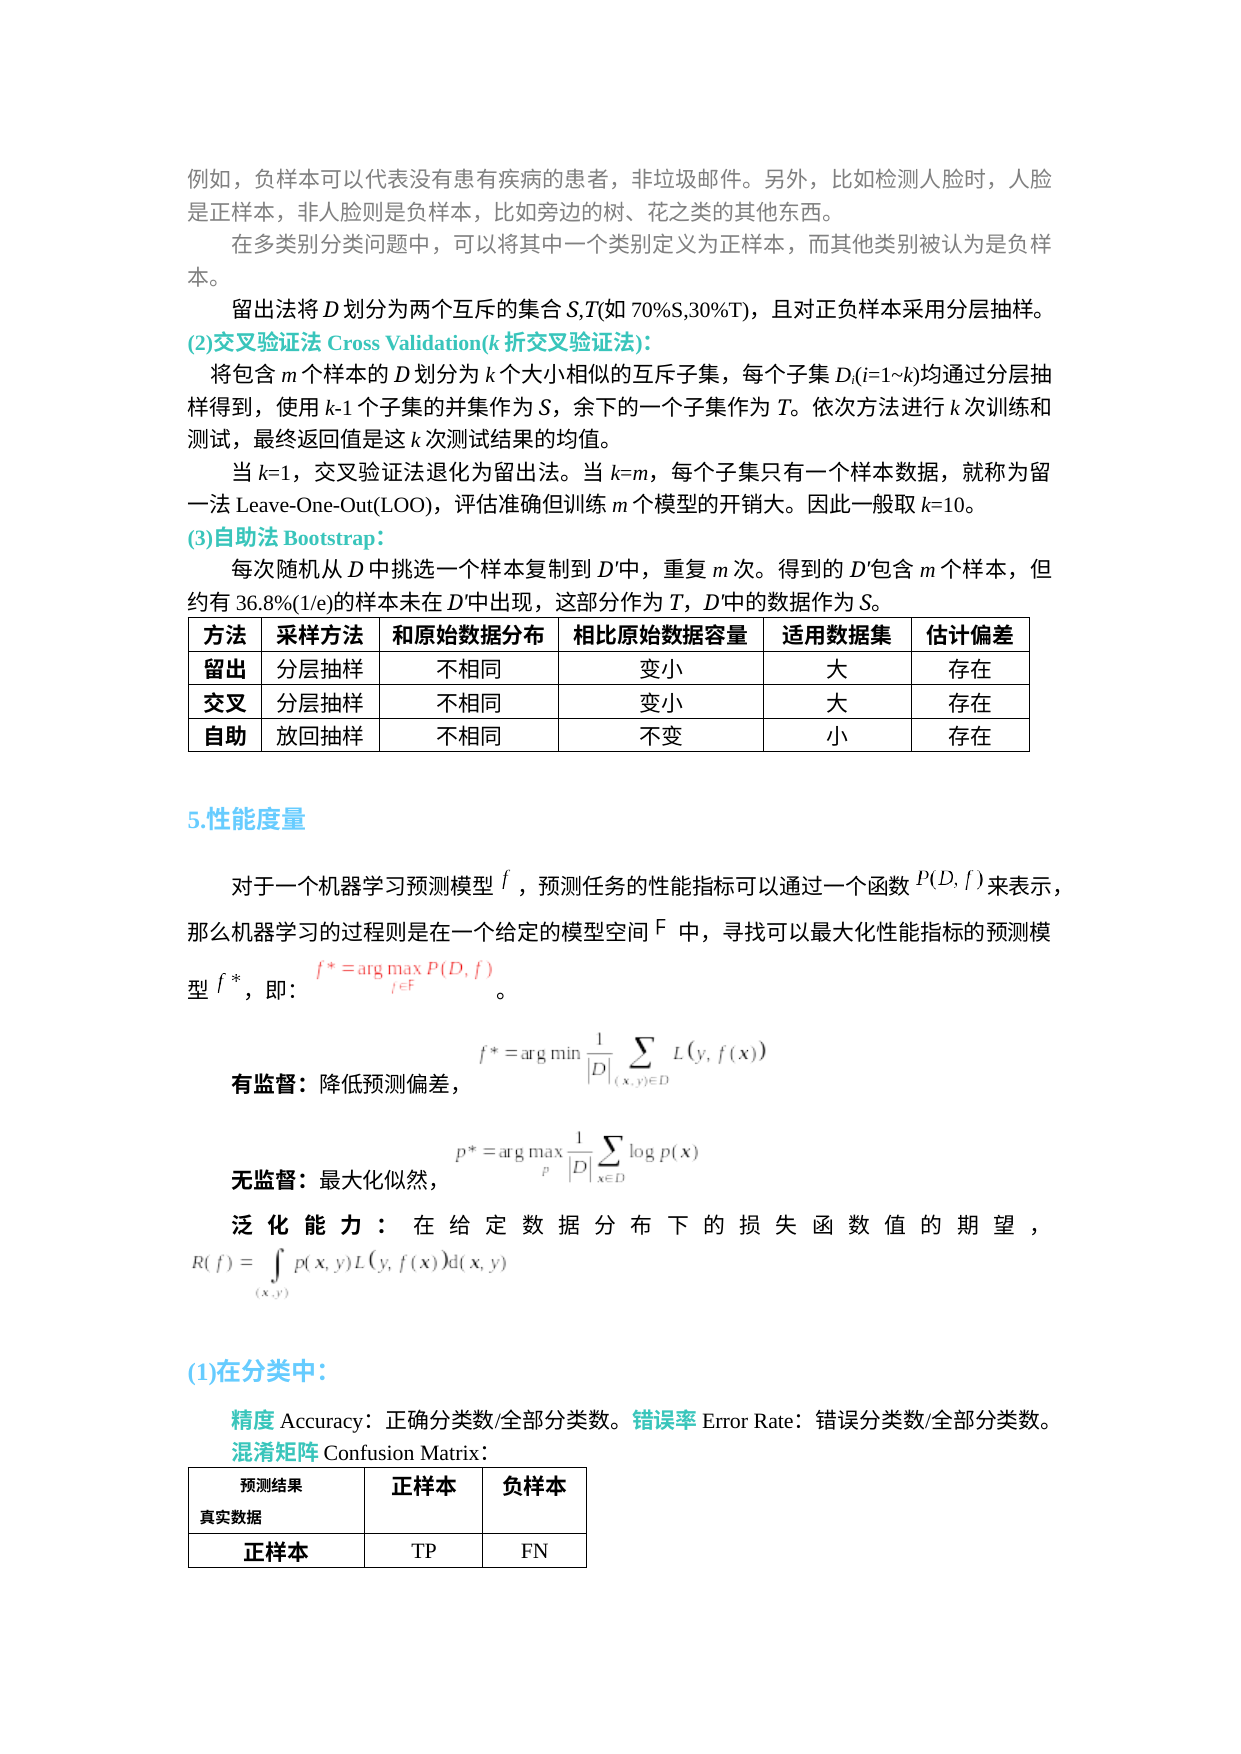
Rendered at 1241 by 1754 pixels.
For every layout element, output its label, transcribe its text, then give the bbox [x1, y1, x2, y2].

table_cell 不相同 [380, 719, 558, 751]
text 泛化能力：在给定数据分布下的损失函数值的期望， [187, 1207, 1053, 1337]
table_header 正样本 [365, 1468, 482, 1533]
text (2)交叉验证法Cross Validation(k折交叉验证法)： [187, 324, 1053, 357]
table_cell 大 [764, 685, 911, 718]
text 混淆矩阵Confusion Matrix： [187, 1435, 1053, 1467]
table_cell 存在 [912, 652, 1029, 684]
table_cell 交叉 [189, 685, 261, 718]
text (1)在分类中： [187, 1337, 1053, 1402]
text 5.性能度量 [187, 785, 1053, 850]
text 精度Accuracy：正确分类数/全部分类数。错误率Error Rate：错误分类数/全部分类数。 [187, 1402, 1053, 1435]
table_cell 存在 [912, 685, 1029, 718]
table_cell 留出 [189, 652, 261, 684]
table_header 适用数据集 [764, 618, 911, 651]
table_cell 正样本 [189, 1534, 364, 1567]
text 每次随机从D中挑选一个样本复制到D'中，重复m次。得到的D'包含m个样本，但约有36.8%(1/e)的样本未在D'中出现，这部分作为T，D'中的数据作为S。 [187, 552, 1053, 617]
text 当k=1，交叉验证法退化为留出法。当k=m，每个子集只有一个样本数据，就称为留一法Leave-One-Out(LOO)，评估准确但训练m个模型的开销大。因此一般取k=10。 [187, 454, 1053, 519]
table_cell 变小 [559, 652, 763, 684]
table_cell 分层抽样 [262, 652, 379, 684]
text 留出法将D划分为两个互斥的集合S,T(如70%S,30%T)，且对正负样本采用分层抽样。 [187, 292, 1053, 324]
table_header 负样本 [483, 1468, 586, 1533]
table_header 估计偏差 [912, 618, 1029, 651]
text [187, 162, 1053, 227]
table_cell 变小 [559, 685, 763, 718]
table_header 和原始数据分布 [380, 618, 558, 651]
table_cell FN [483, 1534, 586, 1567]
table_cell 不相同 [380, 685, 558, 718]
text 无监督：最大化似然， [187, 1110, 1053, 1207]
table_cell 存在 [912, 719, 1029, 751]
text 在多类别分类问题中，可以将其中一个类别定义为正样本，而其他类别被认为是负样本。 [187, 227, 1053, 292]
table_header 预测结果 真实数据 [189, 1468, 364, 1533]
text 有监督：降低预测偏差， [187, 1012, 1053, 1110]
table_header 相比原始数据容量 [559, 618, 763, 651]
table_cell 大 [764, 652, 911, 684]
table_cell 不相同 [380, 652, 558, 684]
table_cell 放回抽样 [262, 719, 379, 751]
text (3)自助法Bootstrap： [187, 519, 1053, 552]
text 将包含m个样本的D划分为k个大小相似的互斥子集，每个子集Di(i=1~k)均通过分层抽样得到，使用k-1个子集的并集作为S，余下的一个子集作为T。依次方法进行k次训练和测试，最终返回值是这k次测试结果的均值。 [187, 357, 1053, 454]
table_header 采样方法 [262, 618, 379, 651]
table_header 方法 [189, 618, 261, 651]
table_cell 不变 [559, 719, 763, 751]
table_cell 小 [764, 719, 911, 751]
table_cell 自助 [189, 719, 261, 751]
text 对于一个机器学习预测模型，预测任务的性能指标可以通过一个函数来表示，那么机器学习的过程则是在一个给定的模型空间中，寻找可以最大化性能指标的预测模型，即：。 [187, 850, 1053, 1012]
table_cell TP [365, 1534, 482, 1567]
table_cell 分层抽样 [262, 685, 379, 718]
